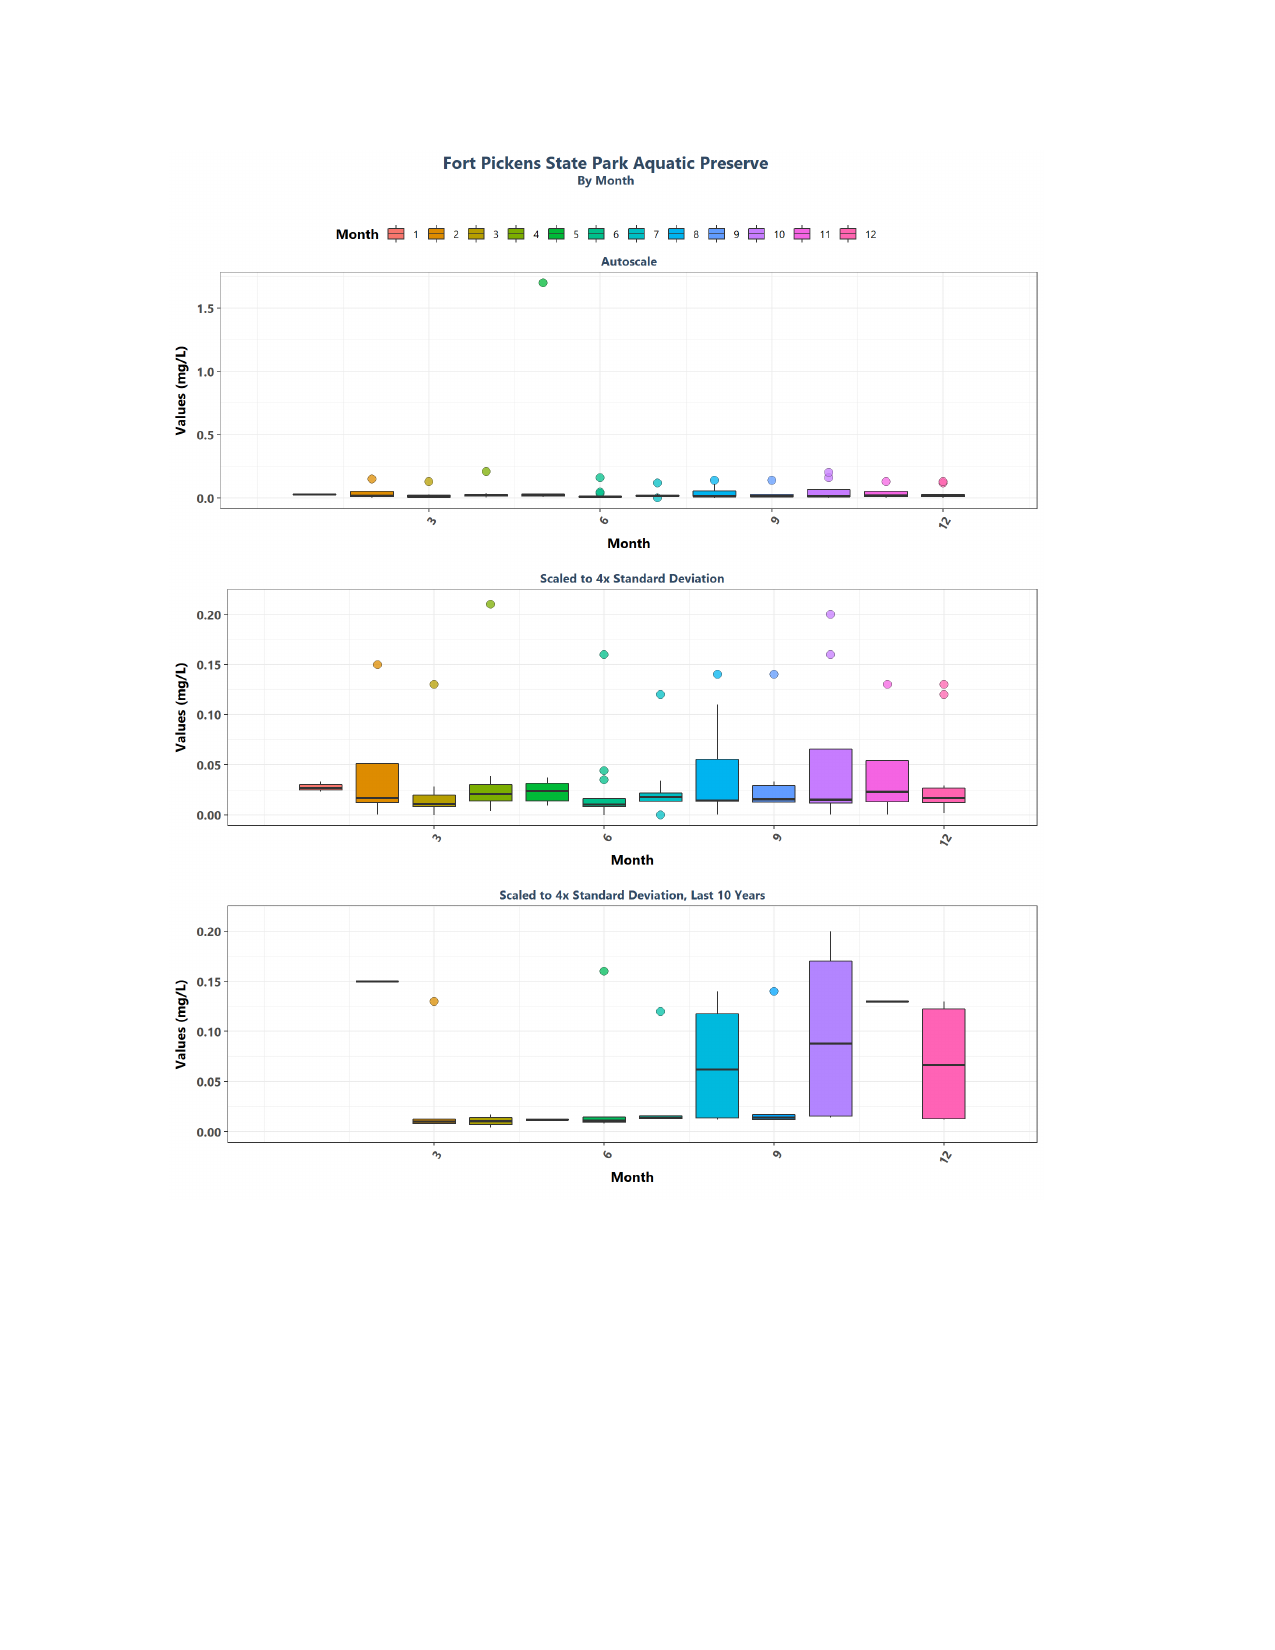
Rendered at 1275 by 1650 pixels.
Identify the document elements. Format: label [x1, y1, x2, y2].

picture [168, 150, 1044, 1200]
